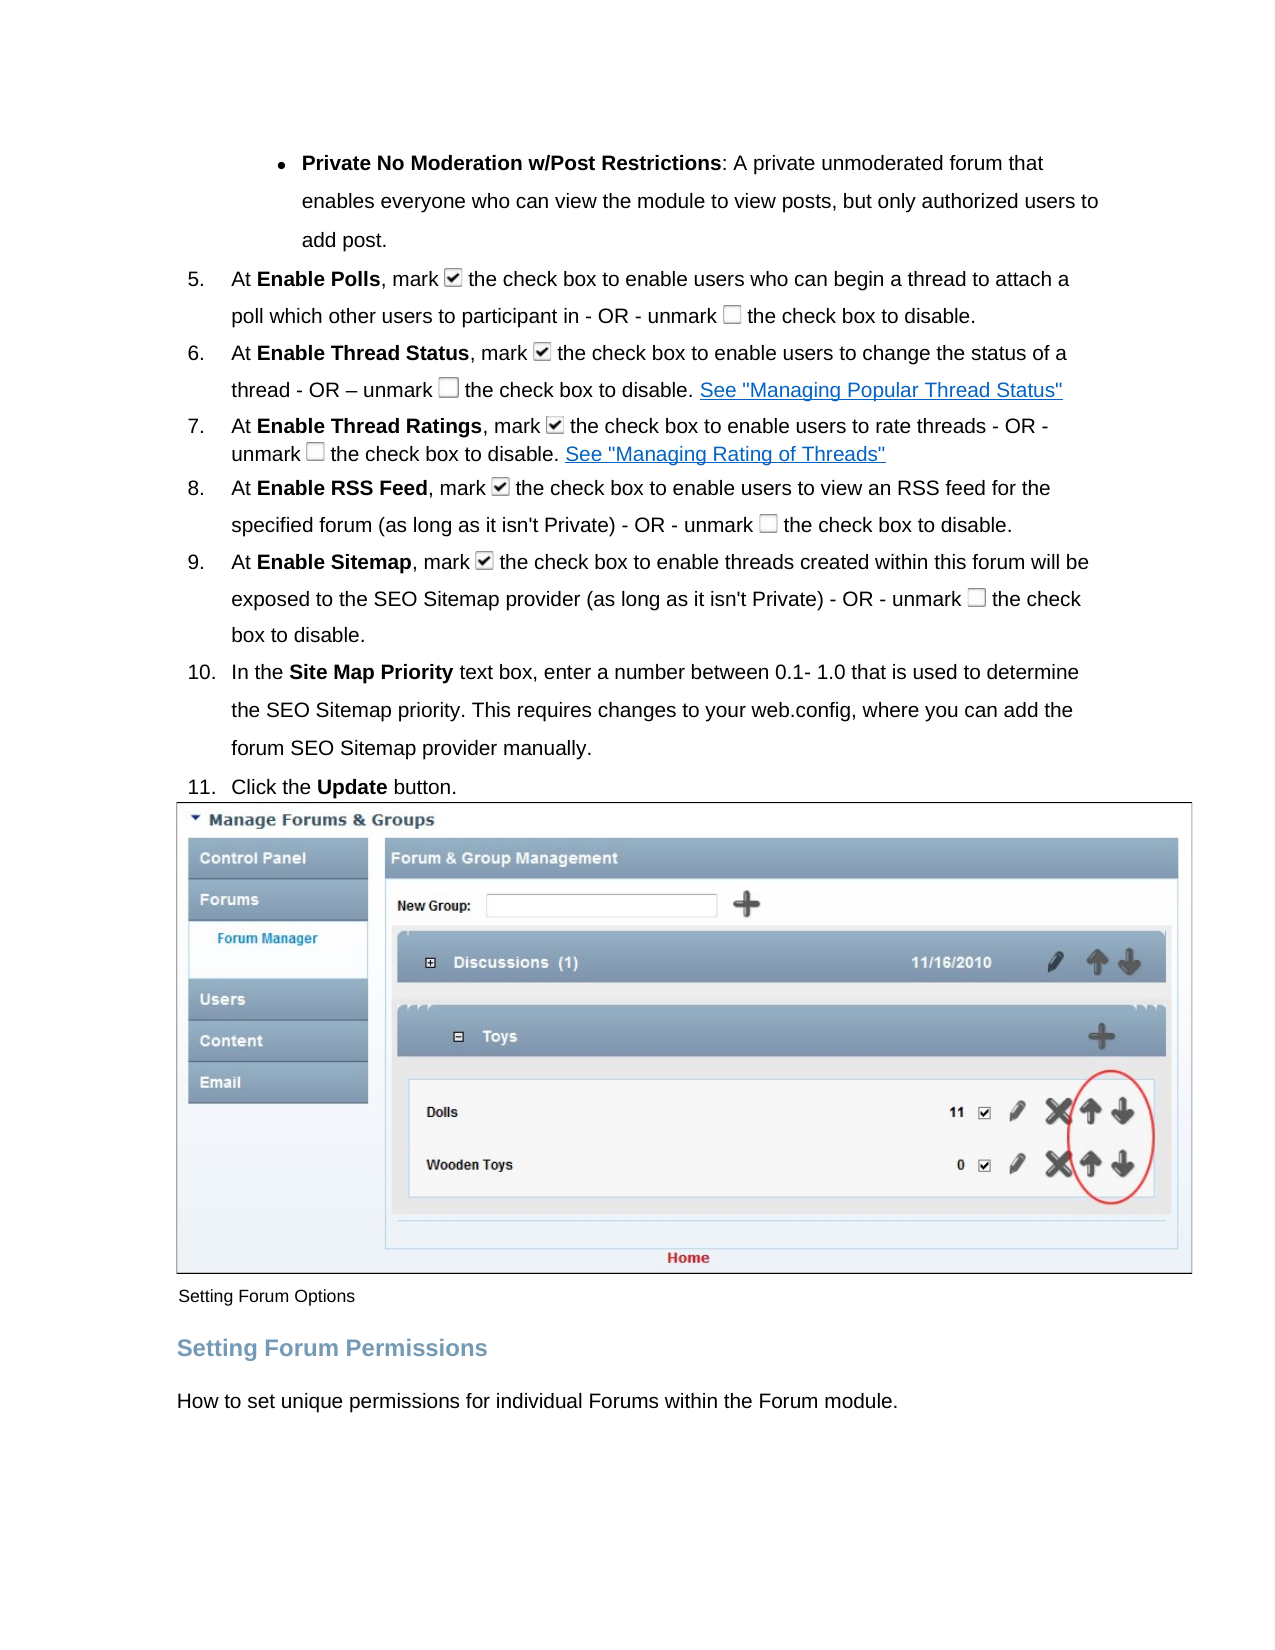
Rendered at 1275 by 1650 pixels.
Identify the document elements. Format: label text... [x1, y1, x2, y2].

picture [475, 551, 494, 570]
picture [444, 268, 463, 287]
picture [723, 305, 742, 324]
list At Enable Sitemap, mark the check box to enable threads created within this forum will be exposed to the SEO Sitemap provider (as long as it isn't Private) - OR - unmark the check box to disable. [187, 550, 1104, 647]
list Private No Moderation w/Post Restrictions: A private unmoderated forum that enables everyone who can view the module to view posts, but only authorized users to add post. [277, 151, 1104, 252]
list At Enable Thread Ratings, mark the check box to enable users to rate threads - OR - unmark the check box to disable. See "Managing Rating of Threads" [187, 414, 1104, 465]
list In the Site Map Priority text box, enter a number between 0.1- 1.0 that is used to determine the SEO Sitemap priority. This requires changes to your web.config, where you can add the forum SEO Sitemap provider manually. [187, 660, 1104, 760]
text Setting Forum Options [178, 1285, 1105, 1306]
list At Enable RSS Feed, mark the check box to enable users to view an RSS feed for the specified forum (as long as it isn't Private) - OR - unmark the check box to disable. [187, 476, 1104, 537]
list Click the Update button. [187, 775, 1104, 799]
list At Enable Polls, mark the check box to enable users who can begin a thread to attach a poll which other users to participant in - OR - unmark the check box to disable. [187, 267, 1104, 328]
picture [491, 477, 510, 496]
list At Enable Thread Status, mark the check box to enable users to change the status of a thread - OR – unmark the check box to disable. See "Managing Popular Thread Status" [187, 341, 1104, 402]
picture [967, 588, 986, 607]
picture [176, 802, 1193, 1274]
picture [759, 514, 778, 533]
subtitle Setting Forum Permissions [177, 1334, 1105, 1362]
picture [546, 416, 564, 434]
picture [533, 342, 552, 361]
picture [306, 442, 325, 461]
picture [438, 377, 459, 398]
text How to set unique permissions for individual Forums within the Forum module. [177, 1389, 1104, 1413]
